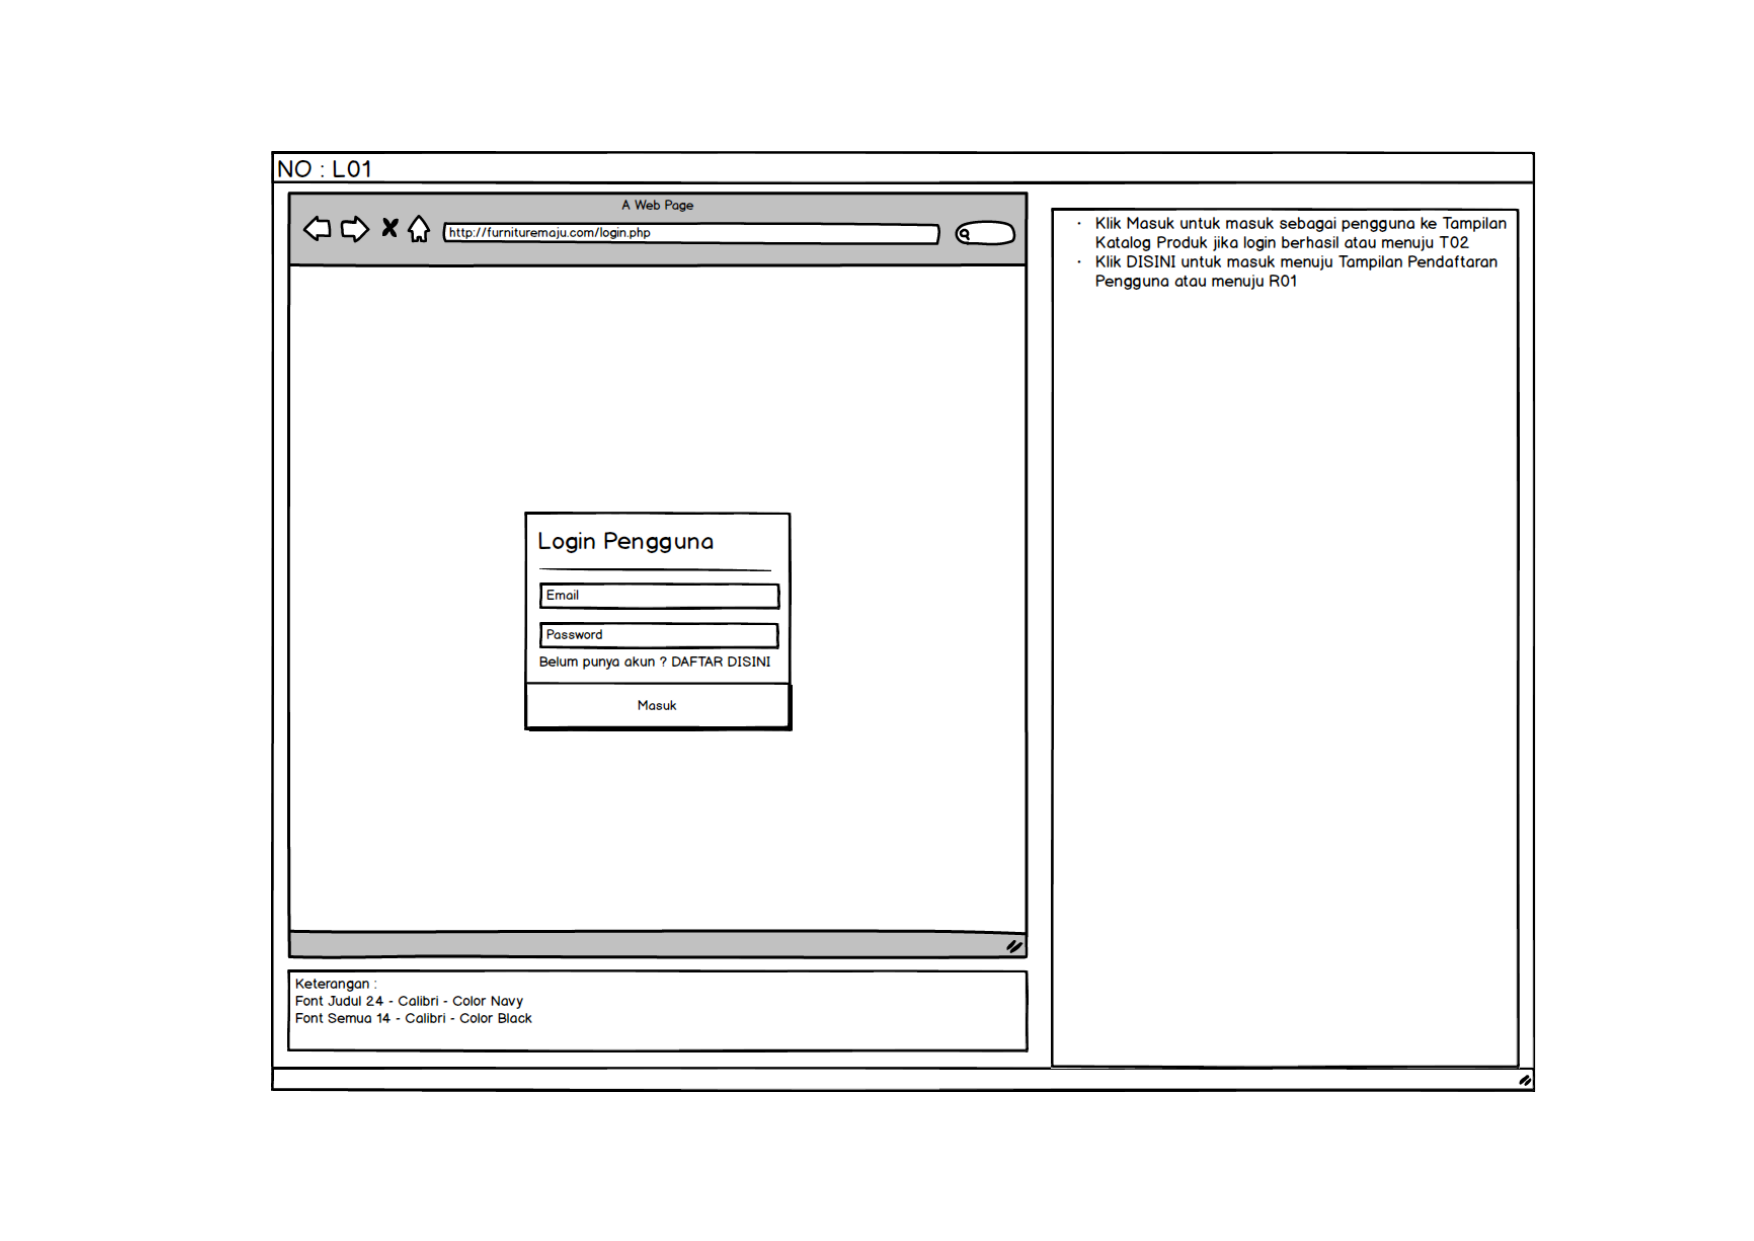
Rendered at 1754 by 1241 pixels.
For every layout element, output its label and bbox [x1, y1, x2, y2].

picture [271, 151, 1536, 1092]
